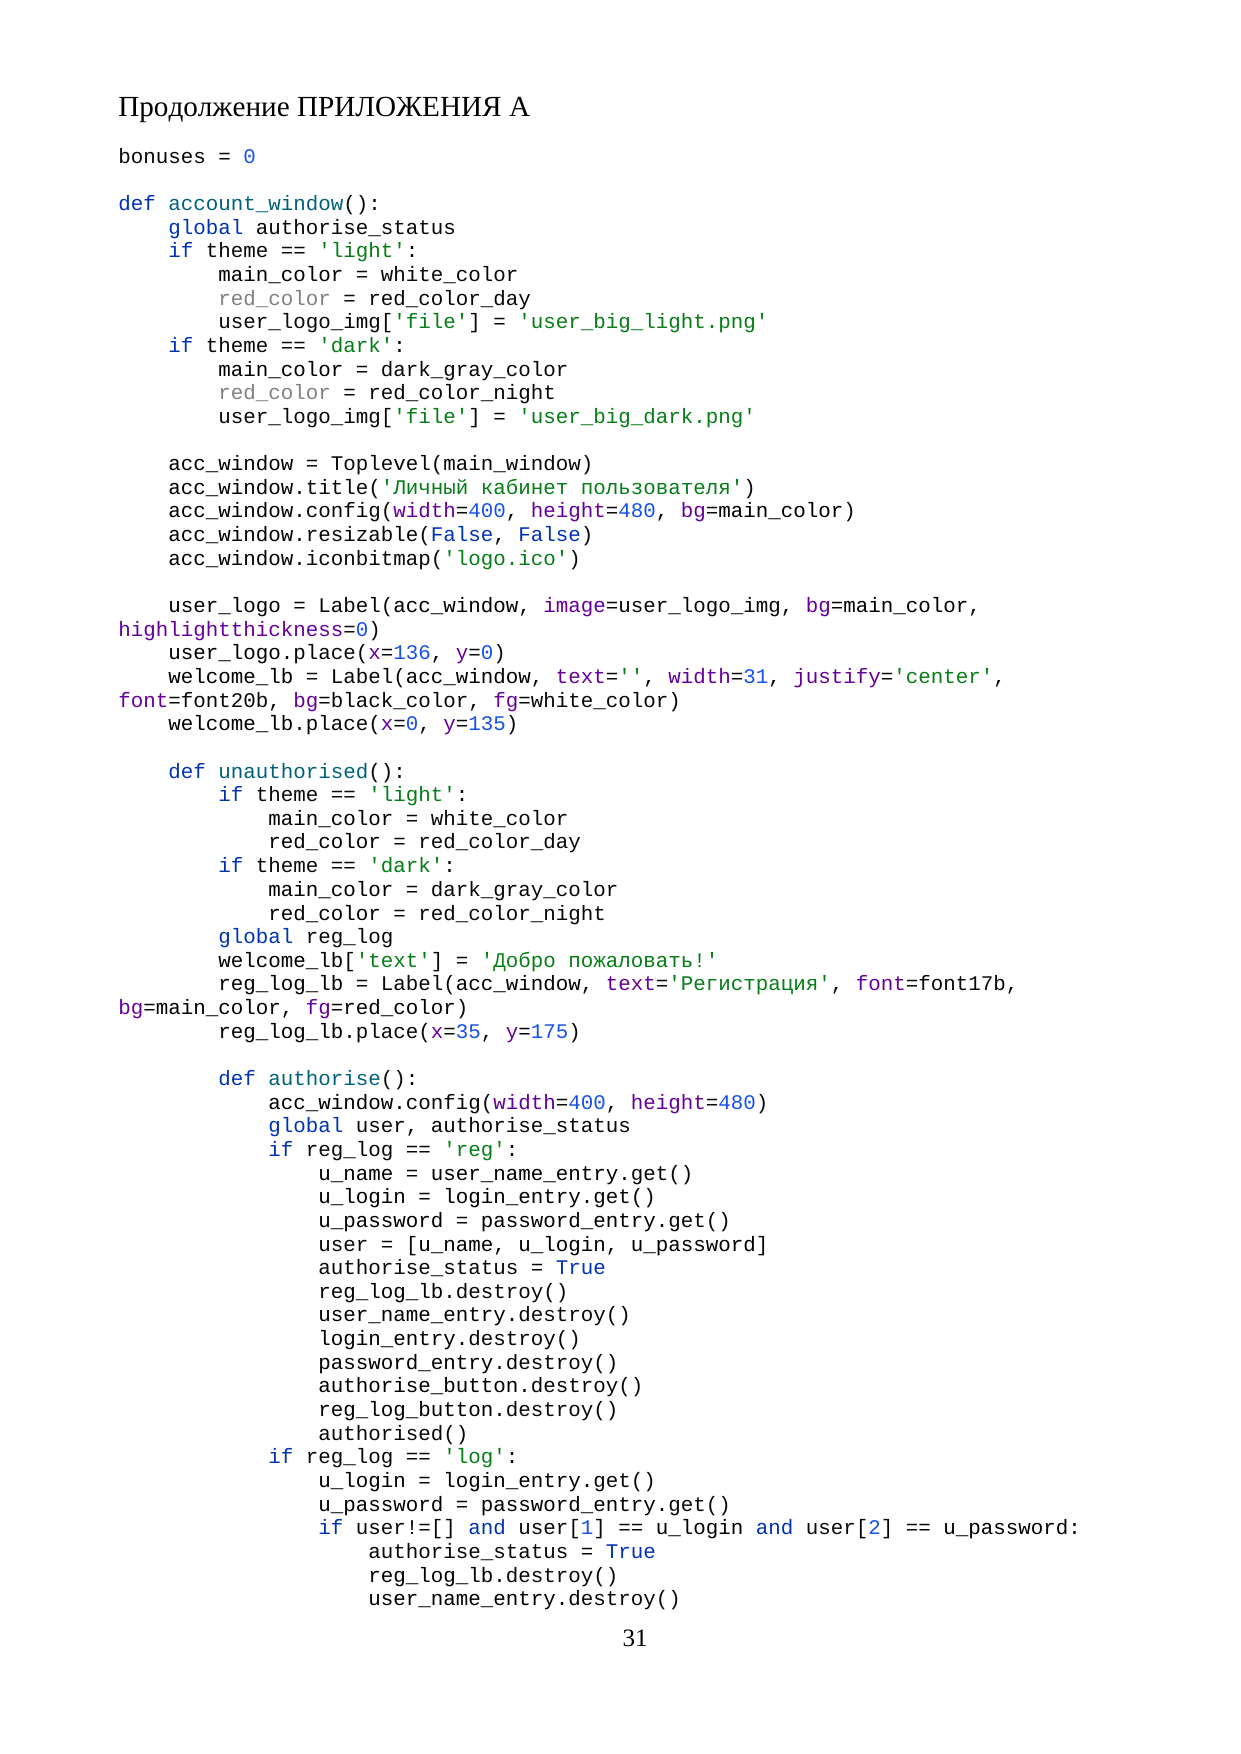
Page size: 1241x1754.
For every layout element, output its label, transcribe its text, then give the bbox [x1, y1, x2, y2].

text user_logo_img['file'] = 'user_big_light.png' if theme == 'dark': main_color = dark_gray_color red_color = red_color_night user_logo_img['file'] = 'user_big_dark.png' acc_window = Toplevel(main_window) acc_window.title('Личный кабинет пользователя') acc_window.config(width=400, height=480, bg=main_color) acc_window.resizable(False, False) acc_window.iconbitmap('logo.ico') user_logo = Label(acc_window, image=user_logo_img, bg=main_color, highlightthickness=0) user_logo.place(x=136, y=0) welcome_lb = Label(acc_window, text='', width=31, justify='center', font=font20b, bg=black_color, fg=white_color) welcome_lb.place(x=0, y=135) def unauthorised(): if theme == 'light': main_color = white_color red_color = red_color_day if theme == 'dark': main_color = dark_gray_color red_color = red_color_night global reg_log welcome_lb['text'] = 'Добро пожаловать!' reg_log_lb = Label(acc_window, text='Регистрация', font=font17b, bg=main_color, fg=red_color) reg_log_lb.place(x=35, y=175) def authorise(): acc_window.config(width=400, height=480) global user, authorise_status if reg_log == 'reg': u_name = user_name_entry.get() u_login = login_entry.get() u_password = password_entry.get() user = [u_name, u_login, u_password] authorise_status = True reg_log_lb.destroy() user_name_entry.destroy() login_entry.destroy() password_entry.destroy() authorise_button.destroy() reg_log_button.destroy() authorised() if reg_log == 'log': u_login = login_entry.get() u_password = password_entry.get() if user!=[] and user[1] == u_login and user[2] == u_password: authorise_status = True reg_log_lb.destroy() user_name_entry.destroy() [118, 311, 1152, 1612]
text Продолжение ПРИЛОЖЕНИЯ А [118, 89, 1152, 122]
text bonuses = 0 def account_window(): global authorise_status if theme == 'light': main_color = white_color red_color = red_color_day [118, 122, 1152, 311]
